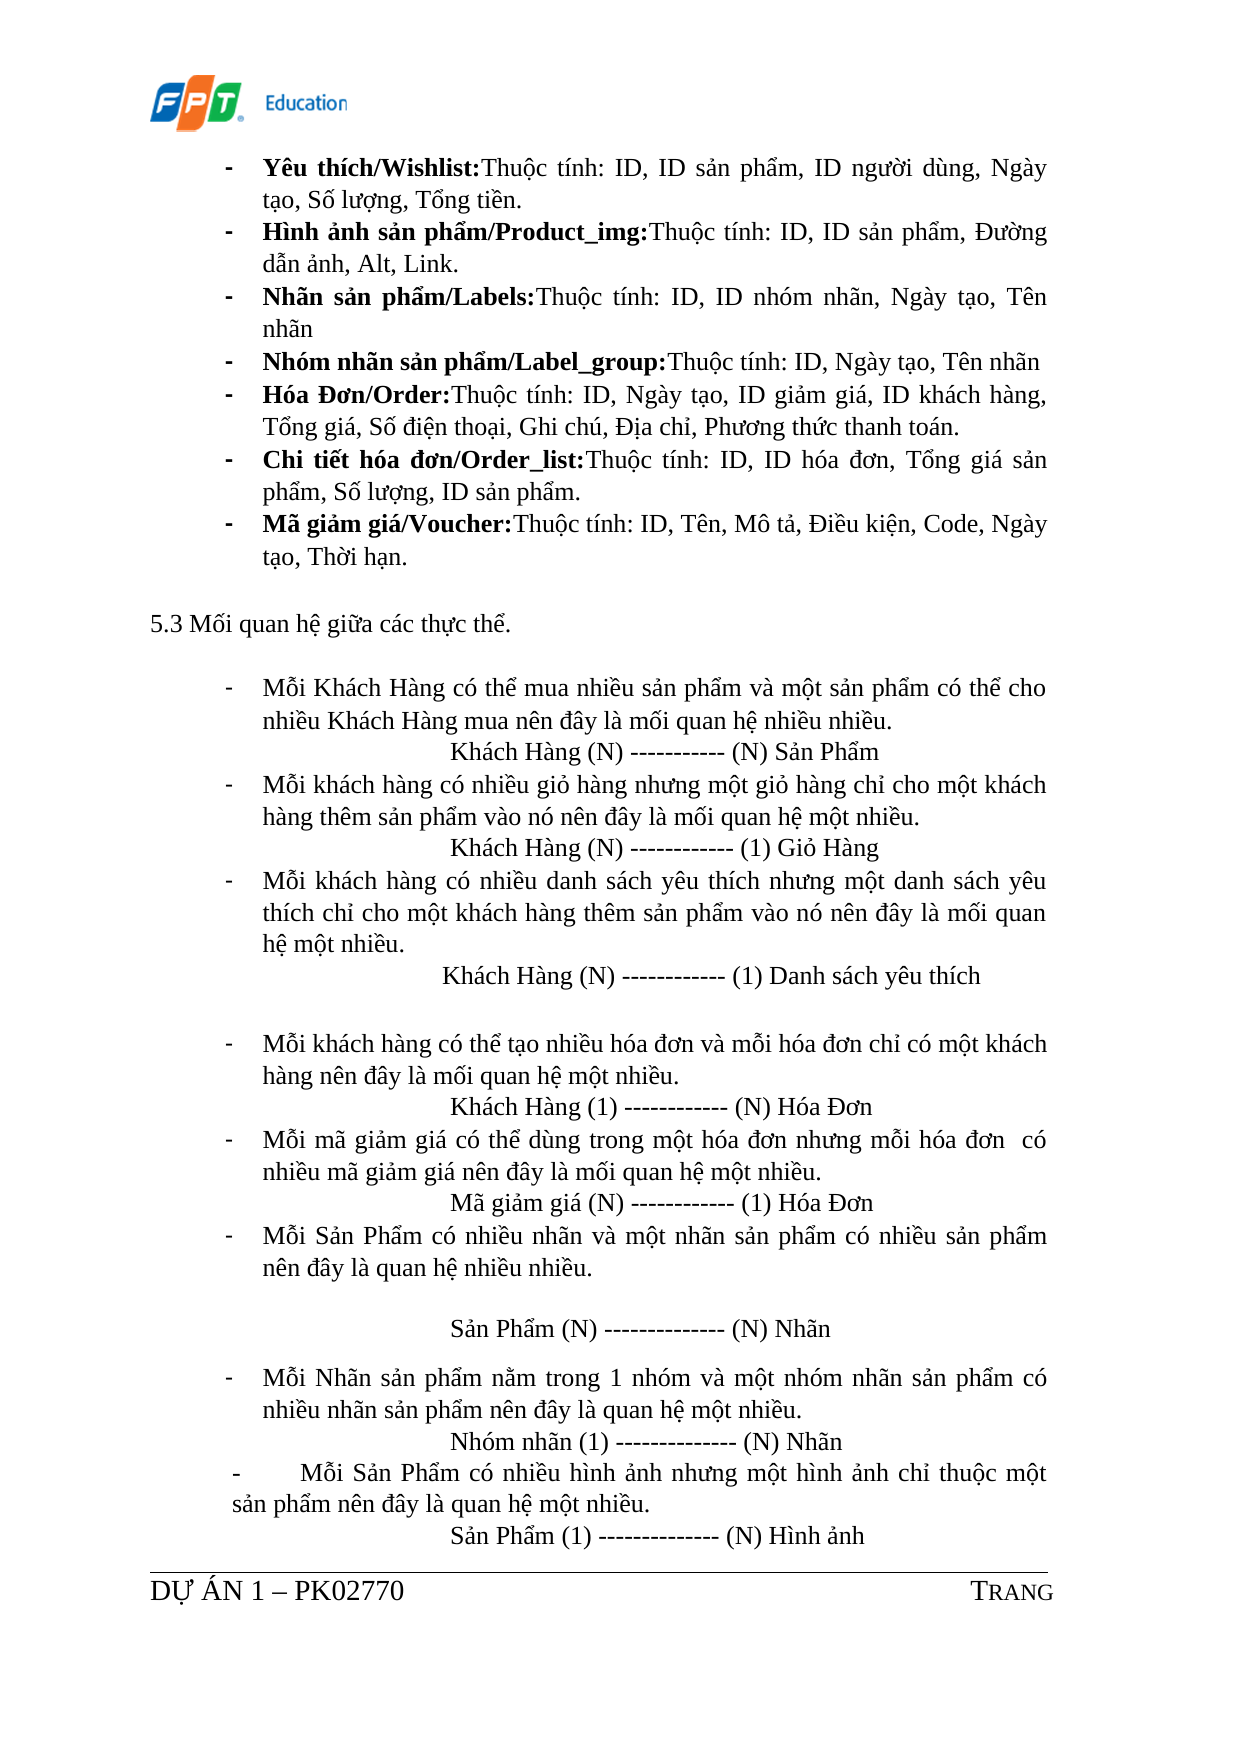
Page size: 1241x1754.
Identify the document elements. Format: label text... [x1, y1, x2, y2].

subtitle 5.3 Mối quan hệ giữa các thực thể. [150, 608, 1048, 638]
text Nhóm nhãn (1) -------------- (N) Nhãn [382, 1426, 1048, 1456]
list Hóa Đơn/Order:Thuộc tính: ID, Ngày tạo, ID giảm giá, ID khách hàng, Tổng giá, Số điện thoại, Ghi chú, Địa chỉ, Phương thức thanh toán. [225, 378, 1048, 441]
list Chi tiết hóa đơn/Order_list:Thuộc tính: ID, ID hóa đơn, Tổng giá sản phẩm, Số lượng, ID sản phẩm. [225, 443, 1048, 506]
list Hình ảnh sản phẩm/Product_img:Thuộc tính: ID, ID sản phẩm, Đường dẫn ảnh, Alt, Link. [225, 215, 1048, 278]
text Khách Hàng (N) ------------ (1) Giỏ Hàng [412, 832, 1048, 862]
text - Mỗi Sản Phẩm có nhiều hình ảnh nhưng một hình ảnh chỉ thuộc một sản phẩm nên đây là quan hệ một nhiều. [232, 1457, 1048, 1518]
list Mỗi khách hàng có nhiều giỏ hàng nhưng một giỏ hàng chỉ cho một khách hàng thêm sản phẩm vào nó nên đây là mối quan hệ một nhiều. [225, 768, 1048, 831]
list Mỗi mã giảm giá có thể dùng trong một hóa đơn nhưng mỗi hóa đơn có nhiều mã giảm giá nên đây là mối quan hệ một nhiều. [225, 1123, 1048, 1186]
list Nhãn sản phẩm/Labels:Thuộc tính: ID, ID nhóm nhãn, Ngày tạo, Tên nhãn [225, 280, 1048, 343]
picture [150, 75, 347, 132]
list Mỗi Sản Phẩm có nhiều nhãn và một nhãn sản phẩm có nhiều sản phẩm nên đây là quan hệ nhiều nhiều. [225, 1219, 1048, 1282]
text Khách Hàng (1) ------------ (N) Hóa Đơn [382, 1091, 1048, 1121]
list Yêu thích/Wishlist:Thuộc tính: ID, ID sản phẩm, ID người dùng, Ngày tạo, Số lượng, Tổng tiền. [225, 151, 1048, 214]
list Mỗi khách hàng có nhiều danh sách yêu thích nhưng một danh sách yêu thích chỉ cho một khách hàng thêm sản phẩm vào nó nên đây là mối quan hệ một nhiều. [225, 864, 1048, 958]
text Sản Phẩm (N) -------------- (N) Nhãn [382, 1313, 1048, 1343]
list Mỗi Nhãn sản phẩm nằm trong 1 nhóm và một nhóm nhãn sản phẩm có nhiều nhãn sản phẩm nên đây là quan hệ một nhiều. [225, 1361, 1048, 1424]
text Khách Hàng (N) ------------ (1) Danh sách yêu thích [307, 960, 1048, 990]
text Khách Hàng (N) ----------- (N) Sản Phẩm [412, 736, 1048, 766]
list Mã giảm giá/Voucher:Thuộc tính: ID, Tên, Mô tả, Điều kiện, Code, Ngày tạo, Thời hạn. [225, 507, 1048, 571]
text Sản Phẩm (1) -------------- (N) Hình ảnh [382, 1520, 1048, 1550]
text Mã giảm giá (N) ------------ (1) Hóa Đơn [382, 1187, 1048, 1217]
list Mỗi khách hàng có thể tạo nhiều hóa đơn và mỗi hóa đơn chỉ có một khách hàng nên đây là mối quan hệ một nhiều. [225, 1027, 1048, 1090]
list Mỗi Khách Hàng có thể mua nhiều sản phẩm và một sản phẩm có thể cho nhiều Khách Hàng mua nên đây là mối quan hệ nhiều nhiều. [225, 672, 1048, 735]
list Nhóm nhãn sản phẩm/Label_group:Thuộc tính: ID, Ngày tạo, Tên nhãn [225, 345, 1048, 376]
